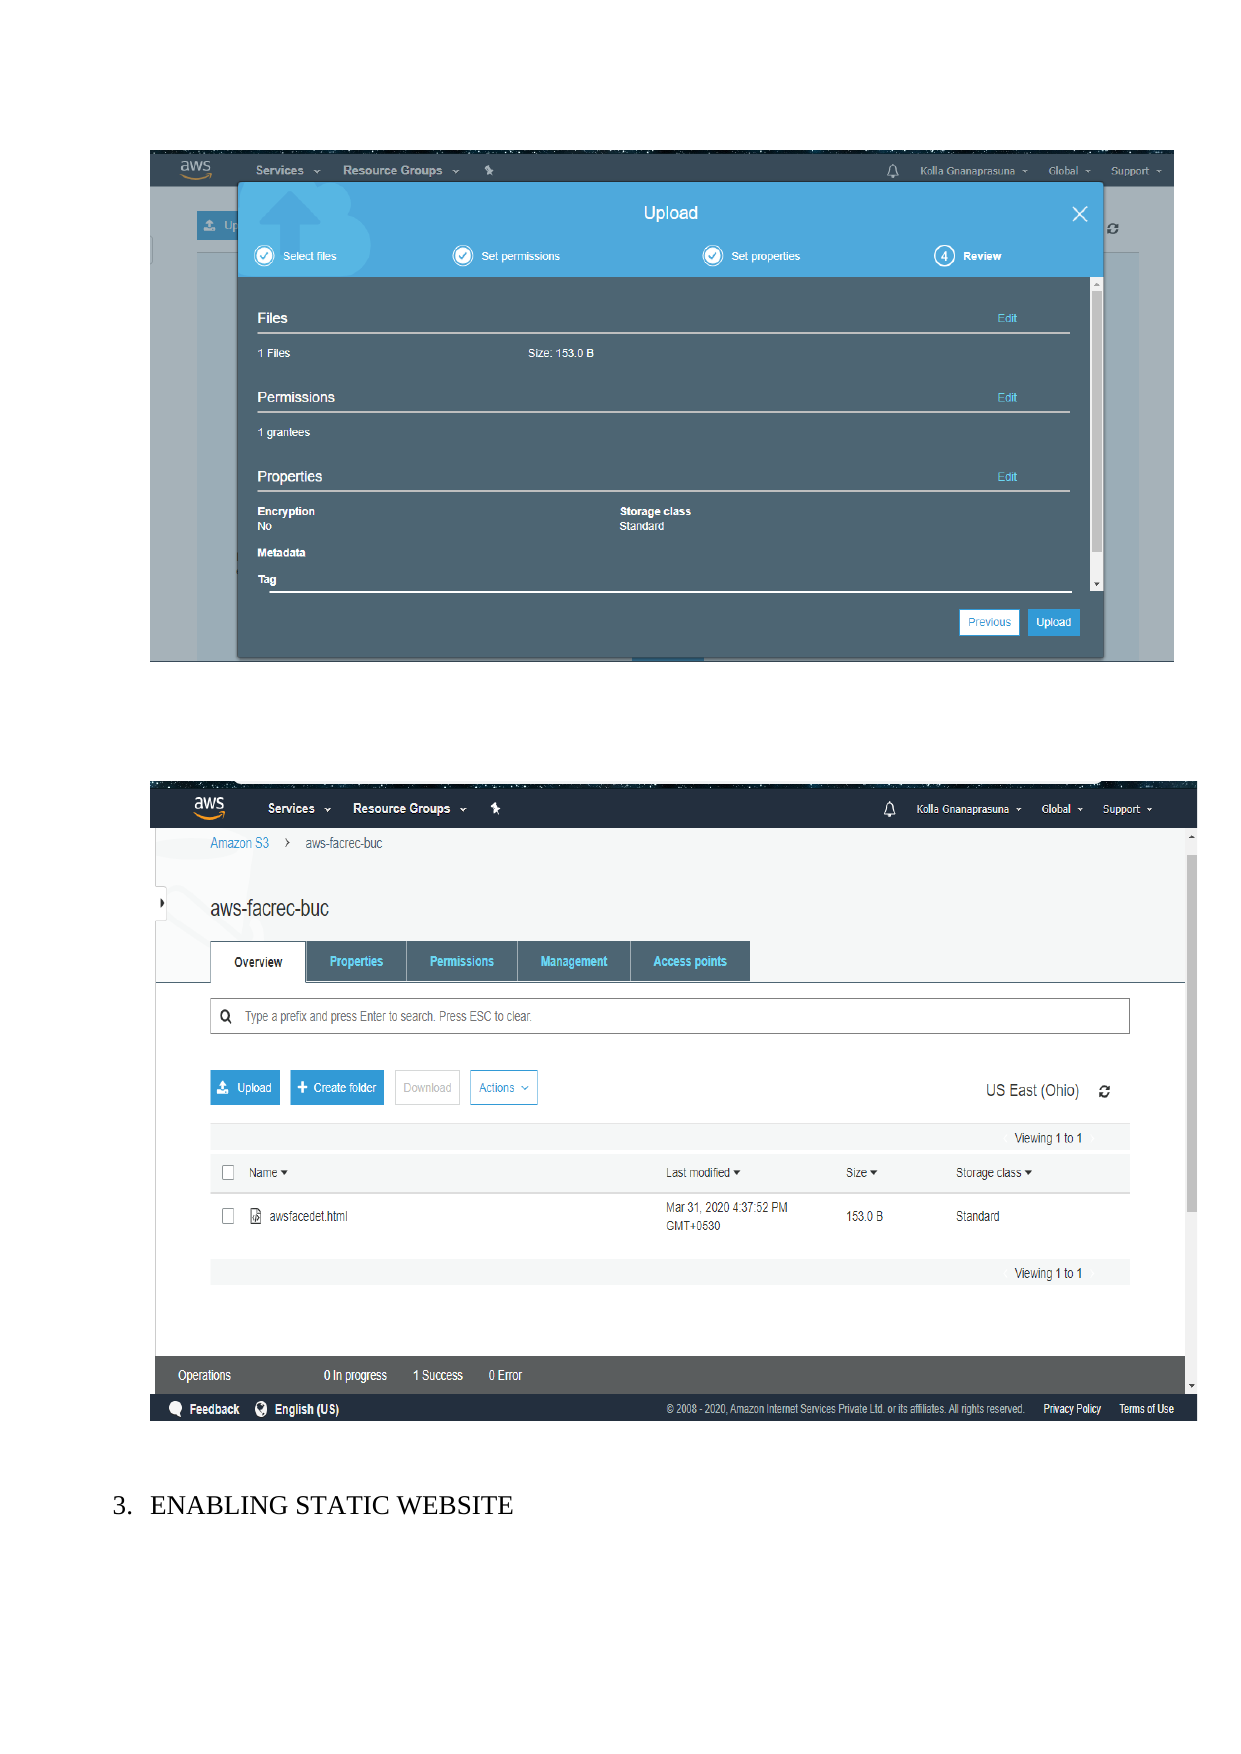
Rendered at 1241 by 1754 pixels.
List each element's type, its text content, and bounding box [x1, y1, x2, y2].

picture [150, 150, 1174, 662]
picture [150, 781, 1198, 1421]
list ENABLING STATIC WEBSITE [112, 1489, 1108, 1520]
